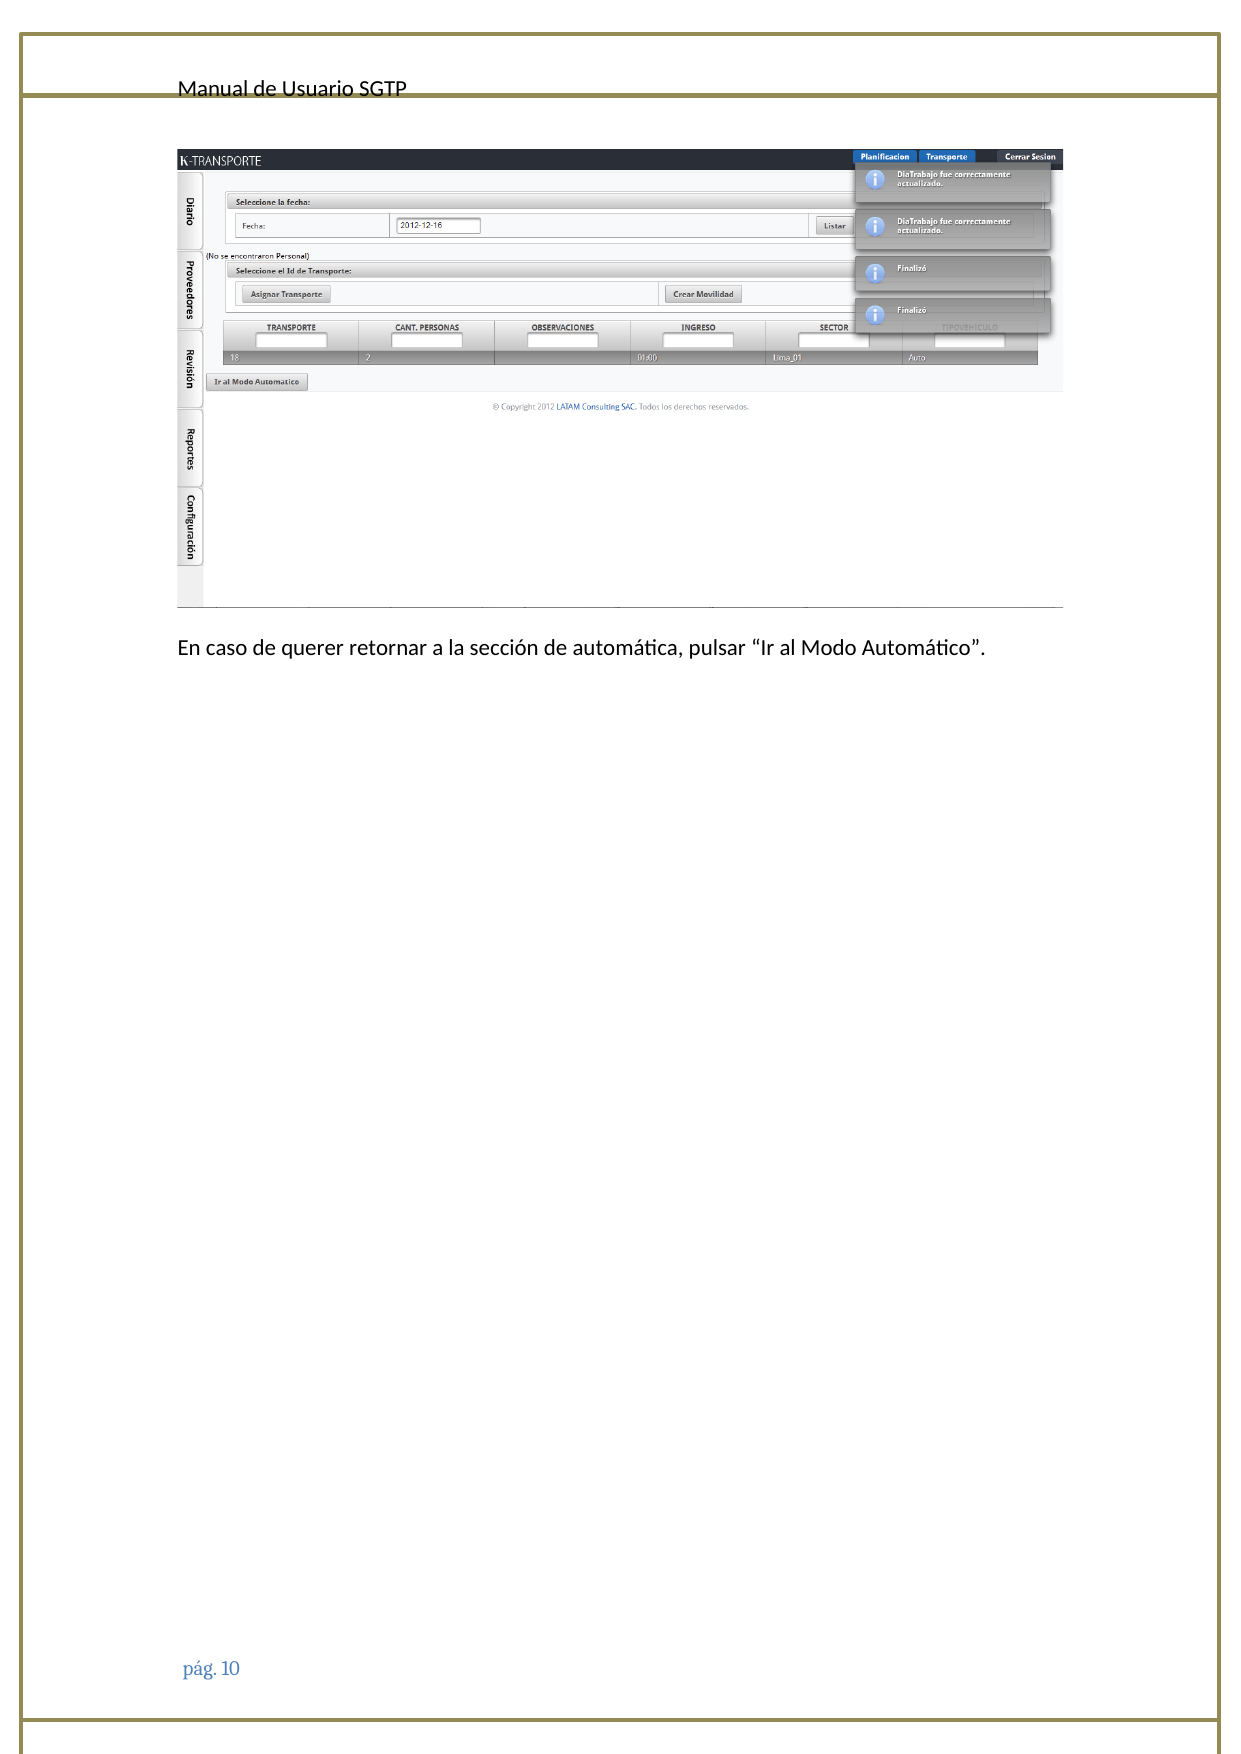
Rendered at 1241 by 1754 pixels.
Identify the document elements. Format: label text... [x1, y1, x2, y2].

text En caso de querer retornar a la sección de automática, pulsar “Ir al Modo Automático”. [177, 633, 1063, 661]
picture [177, 149, 1064, 608]
